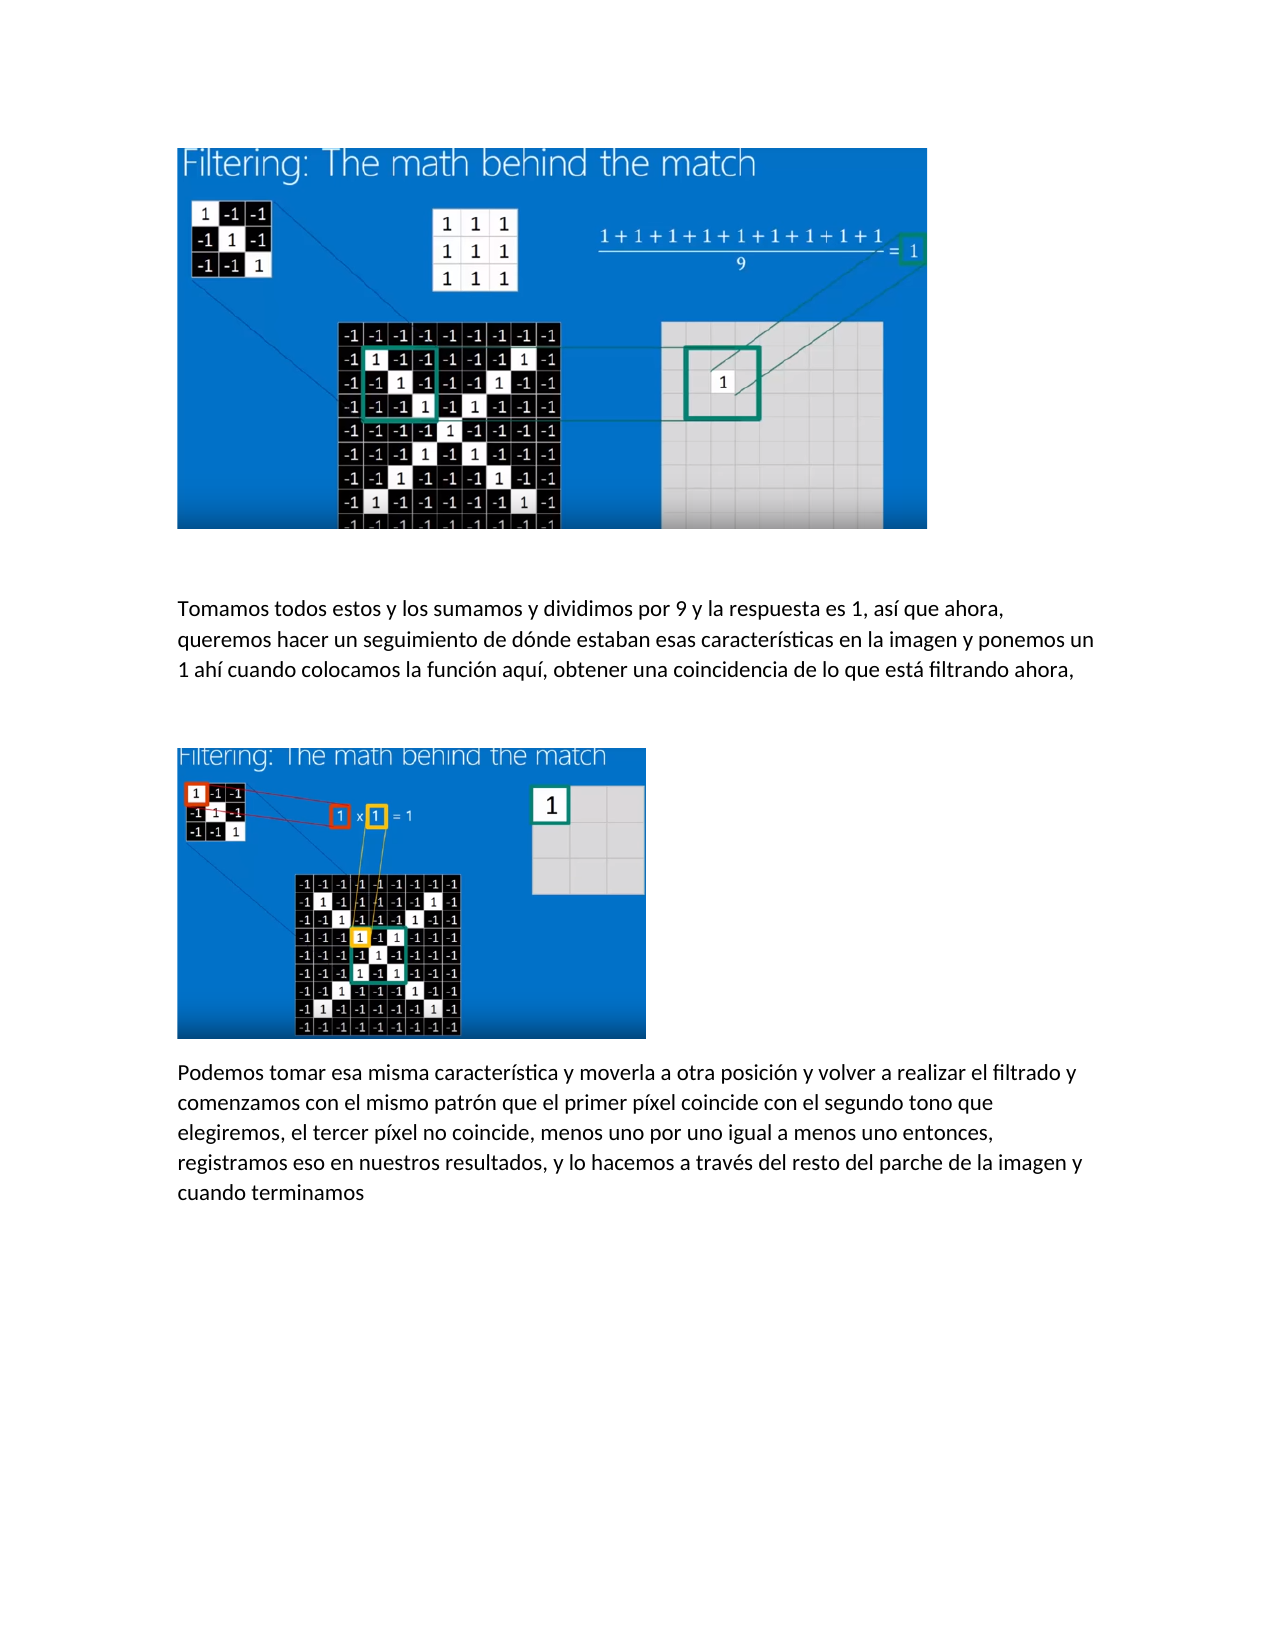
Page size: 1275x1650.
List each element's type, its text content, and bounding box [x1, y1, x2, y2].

text Podemos tomar esa misma característica y moverla a otra posición y volver a realizar el filtrado y comenzamos con el mismo patrón que el primer píxel coincide con el segundo tono que elegiremos, el tercer píxel no coincide, menos uno por uno igual a menos uno entonces, registramos eso en nuestros resultados, y lo hacemos a través del resto del parche de la imagen y cuando terminamos [177, 1058, 1098, 1206]
picture [177, 748, 646, 1039]
picture [177, 147, 928, 529]
text Tomamos todos estos y los sumamos y dividimos por 9 y la respuesta es 1, así que ahora, queremos hacer un seguimiento de dónde estaban esas características en la imagen y ponemos un 1 ahí cuando colocamos la función aquí, obtener una coincidencia de lo que está filtrando ahora, [177, 594, 1098, 683]
